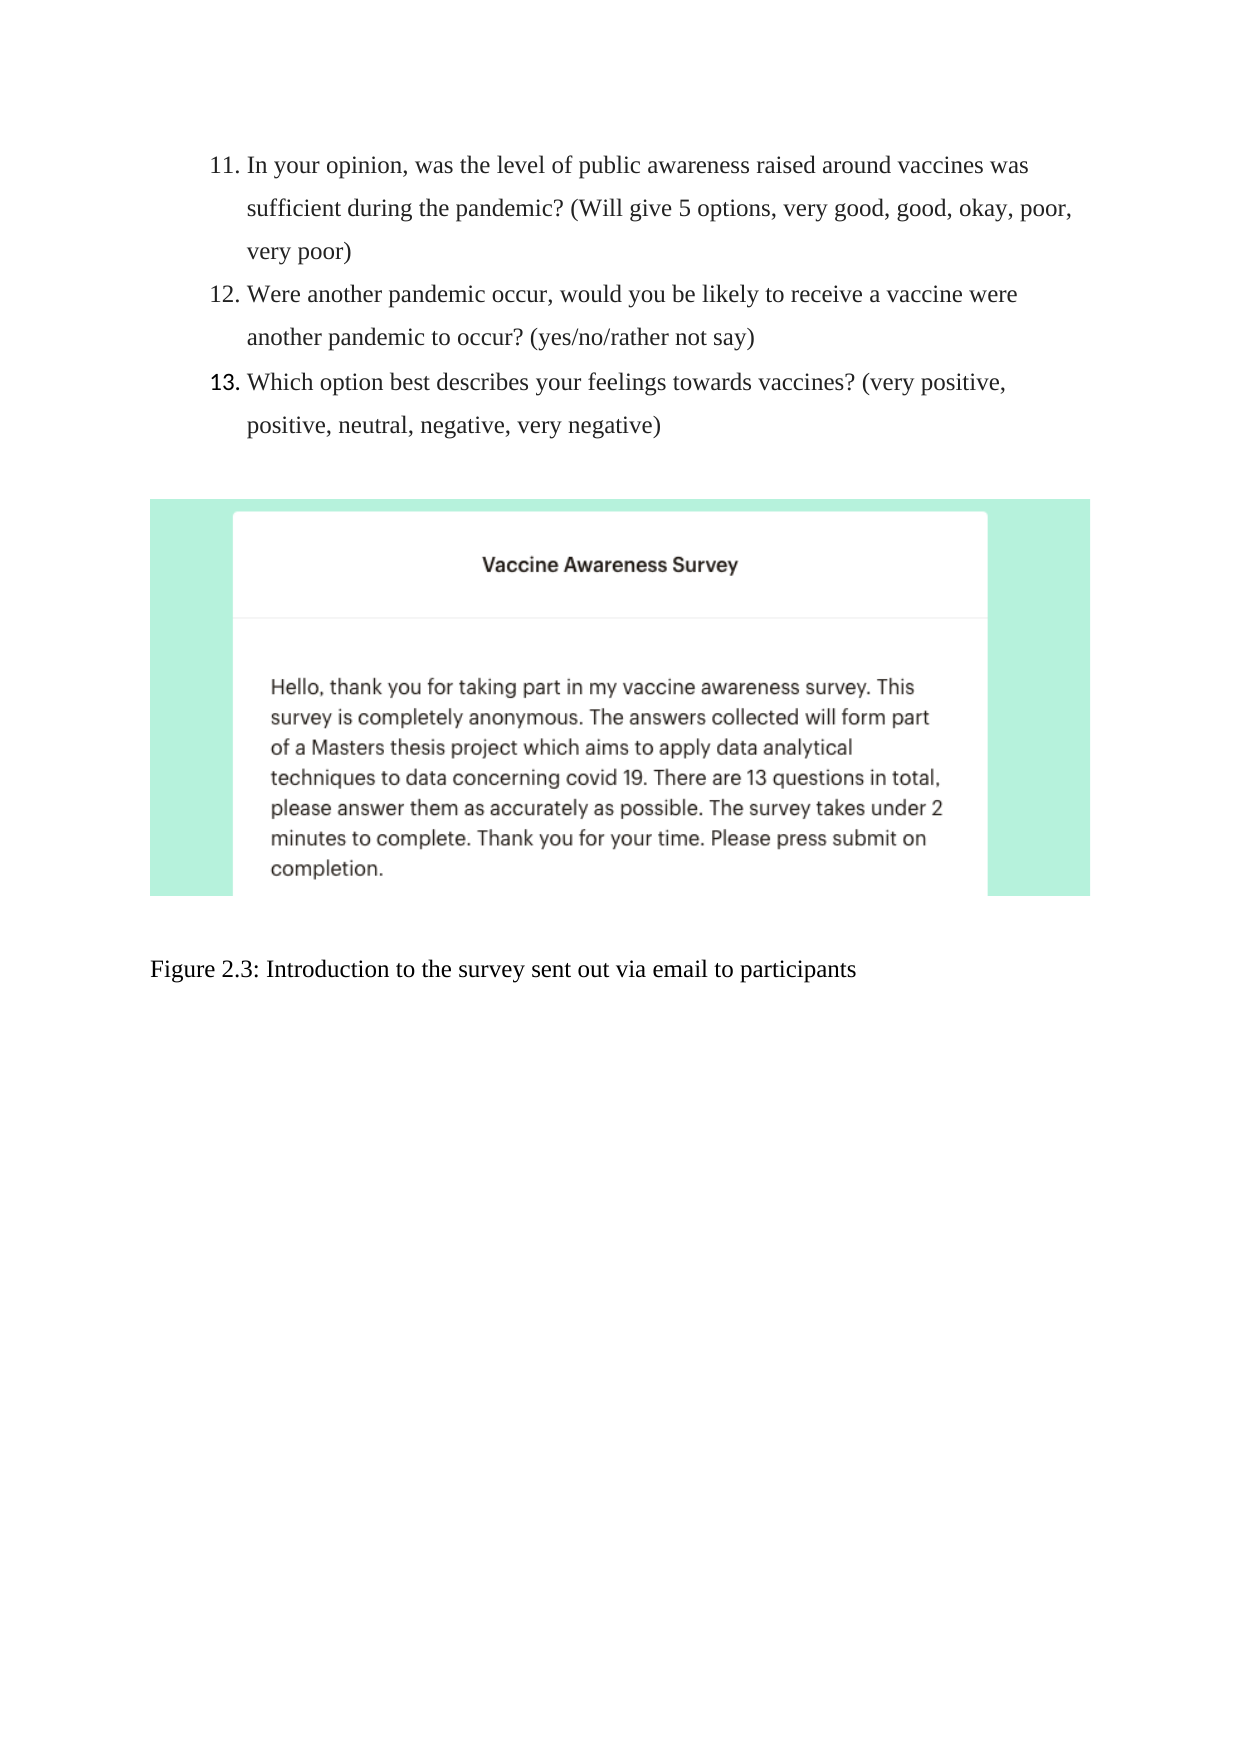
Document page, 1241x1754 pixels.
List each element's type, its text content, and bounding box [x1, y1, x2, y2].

picture [150, 499, 1091, 896]
list Were another pandemic occur, would you be likely to receive a vaccine were another pandemic to occur? (yes/no/rather not say) [209, 279, 1090, 351]
text Figure 2.3: Introduction to the survey sent out via email to participants [150, 954, 1090, 982]
list In your opinion, was the level of public awareness raised around vaccines was sufficient during the pandemic? (Will give 5 options, very good, good, okay, poor, very poor) [209, 150, 1090, 265]
list Which option best describes your feelings towards vaccines? (very positive, positive, neutral, negative, very negative) [209, 366, 1090, 439]
